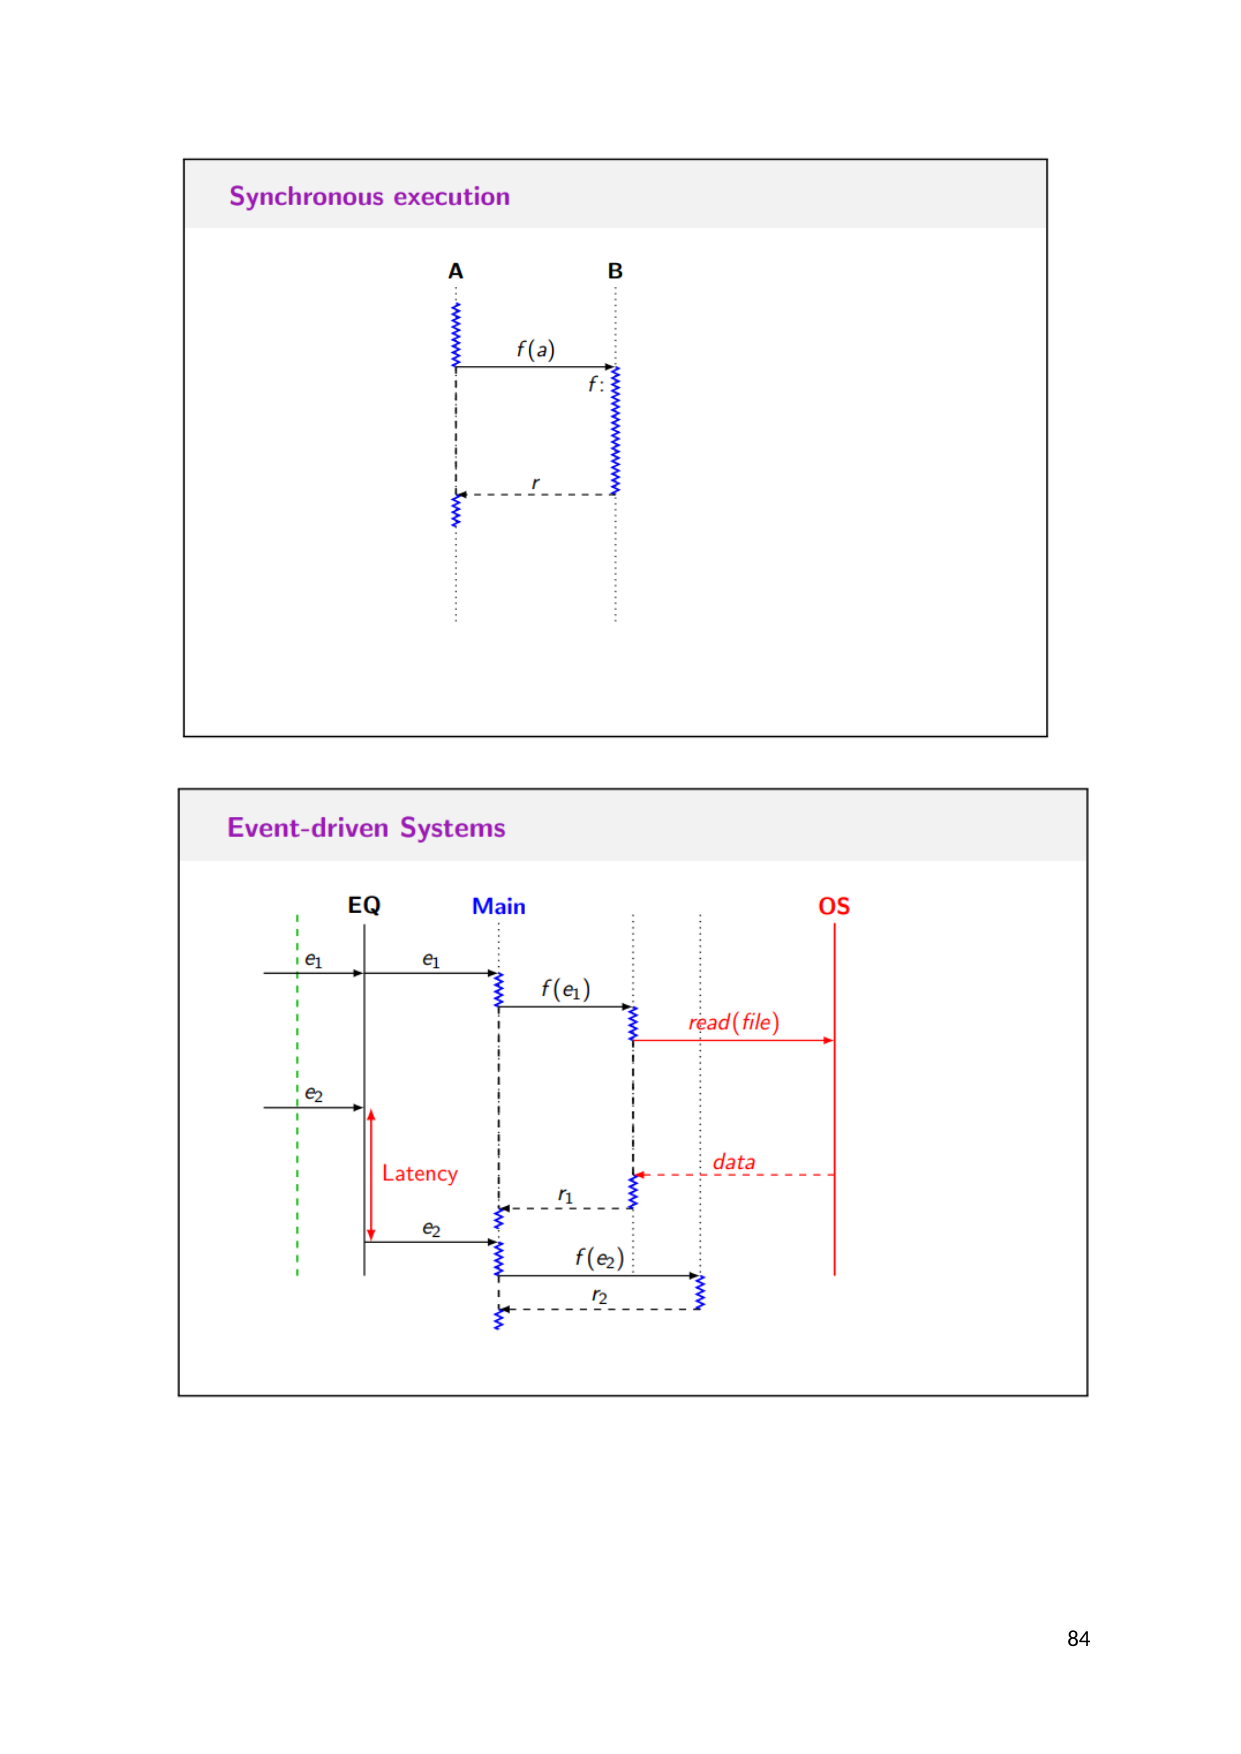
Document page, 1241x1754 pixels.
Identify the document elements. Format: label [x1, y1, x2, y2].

picture [150, 748, 1091, 1416]
picture [150, 150, 1091, 747]
